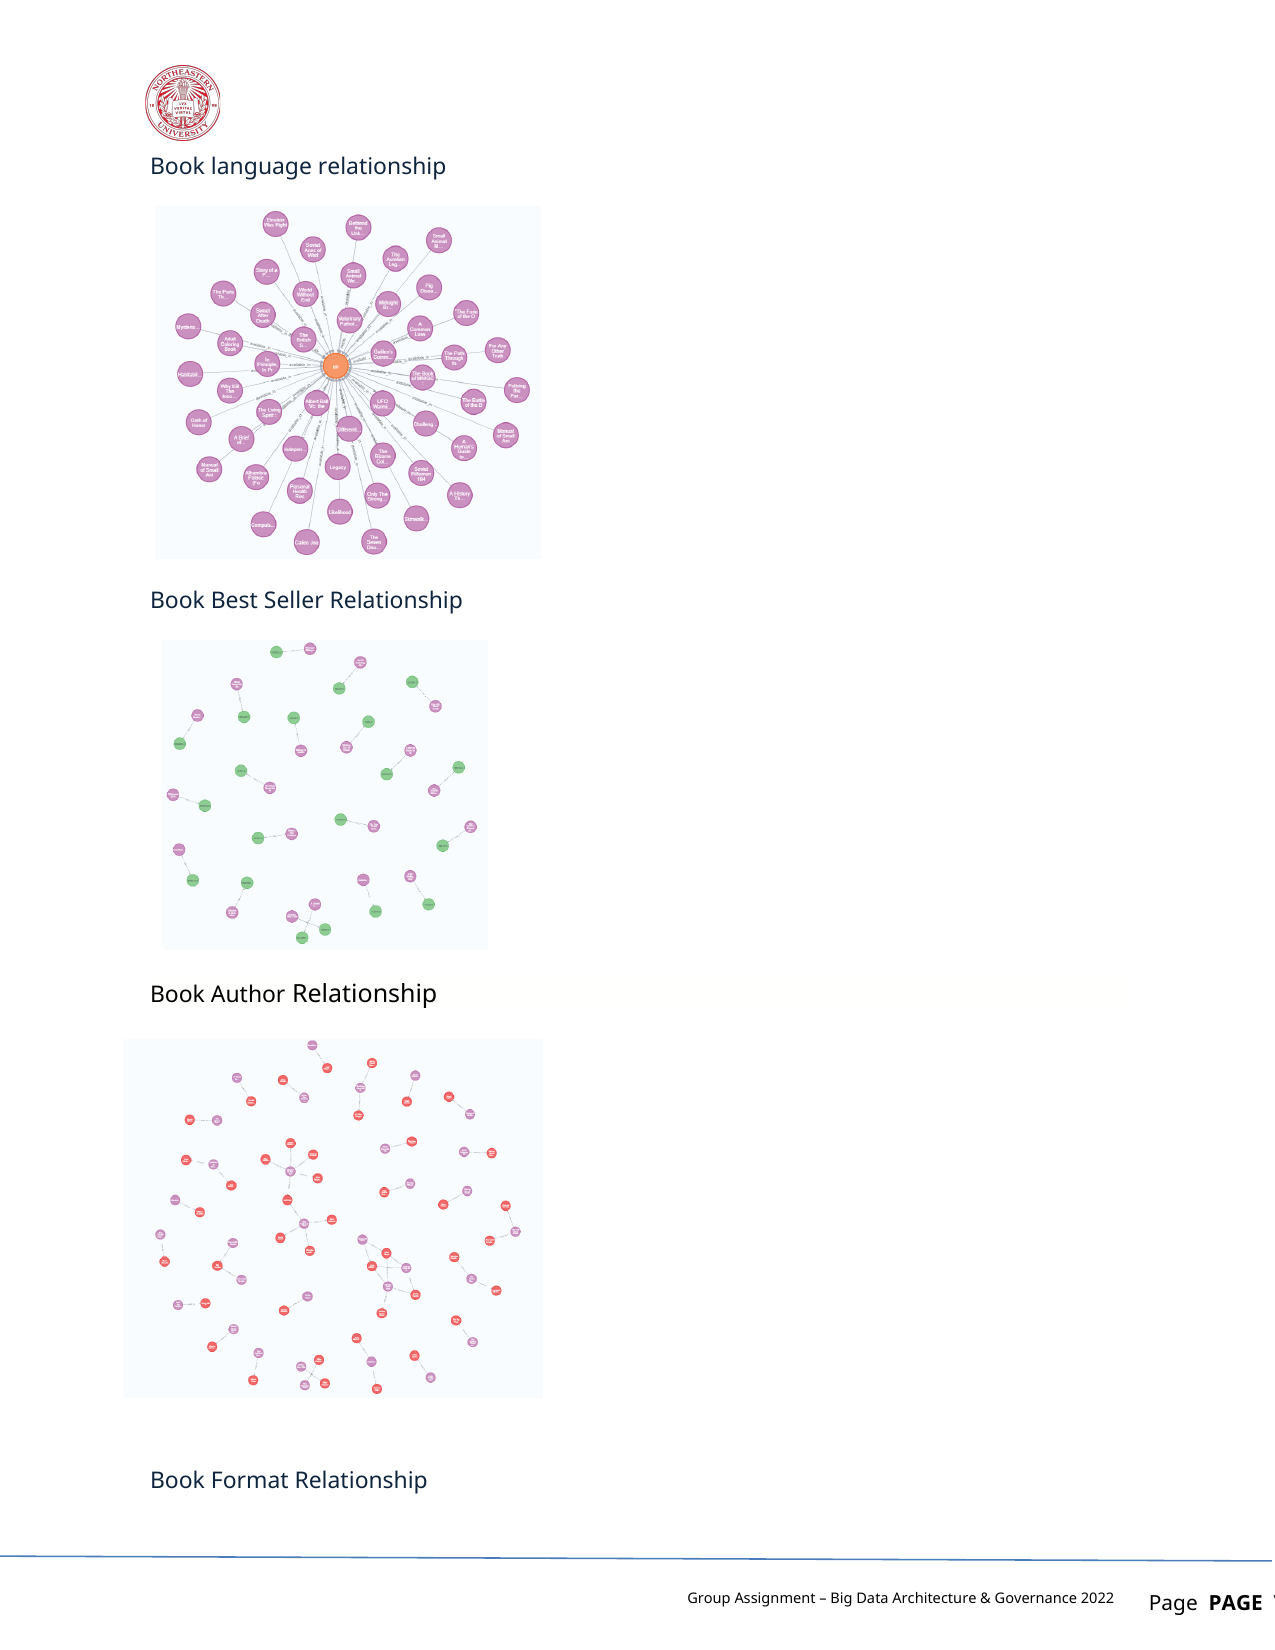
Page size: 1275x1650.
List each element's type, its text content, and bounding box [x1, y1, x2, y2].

picture [161, 640, 488, 950]
text Book Best Seller Relationship [150, 584, 1125, 615]
picture [156, 206, 541, 559]
picture [145, 65, 221, 141]
text Book Format Relationship [150, 1464, 1125, 1495]
text Book Author Relationship [150, 975, 1125, 1009]
picture [123, 1039, 543, 1398]
text Book language relationship [150, 150, 1125, 181]
